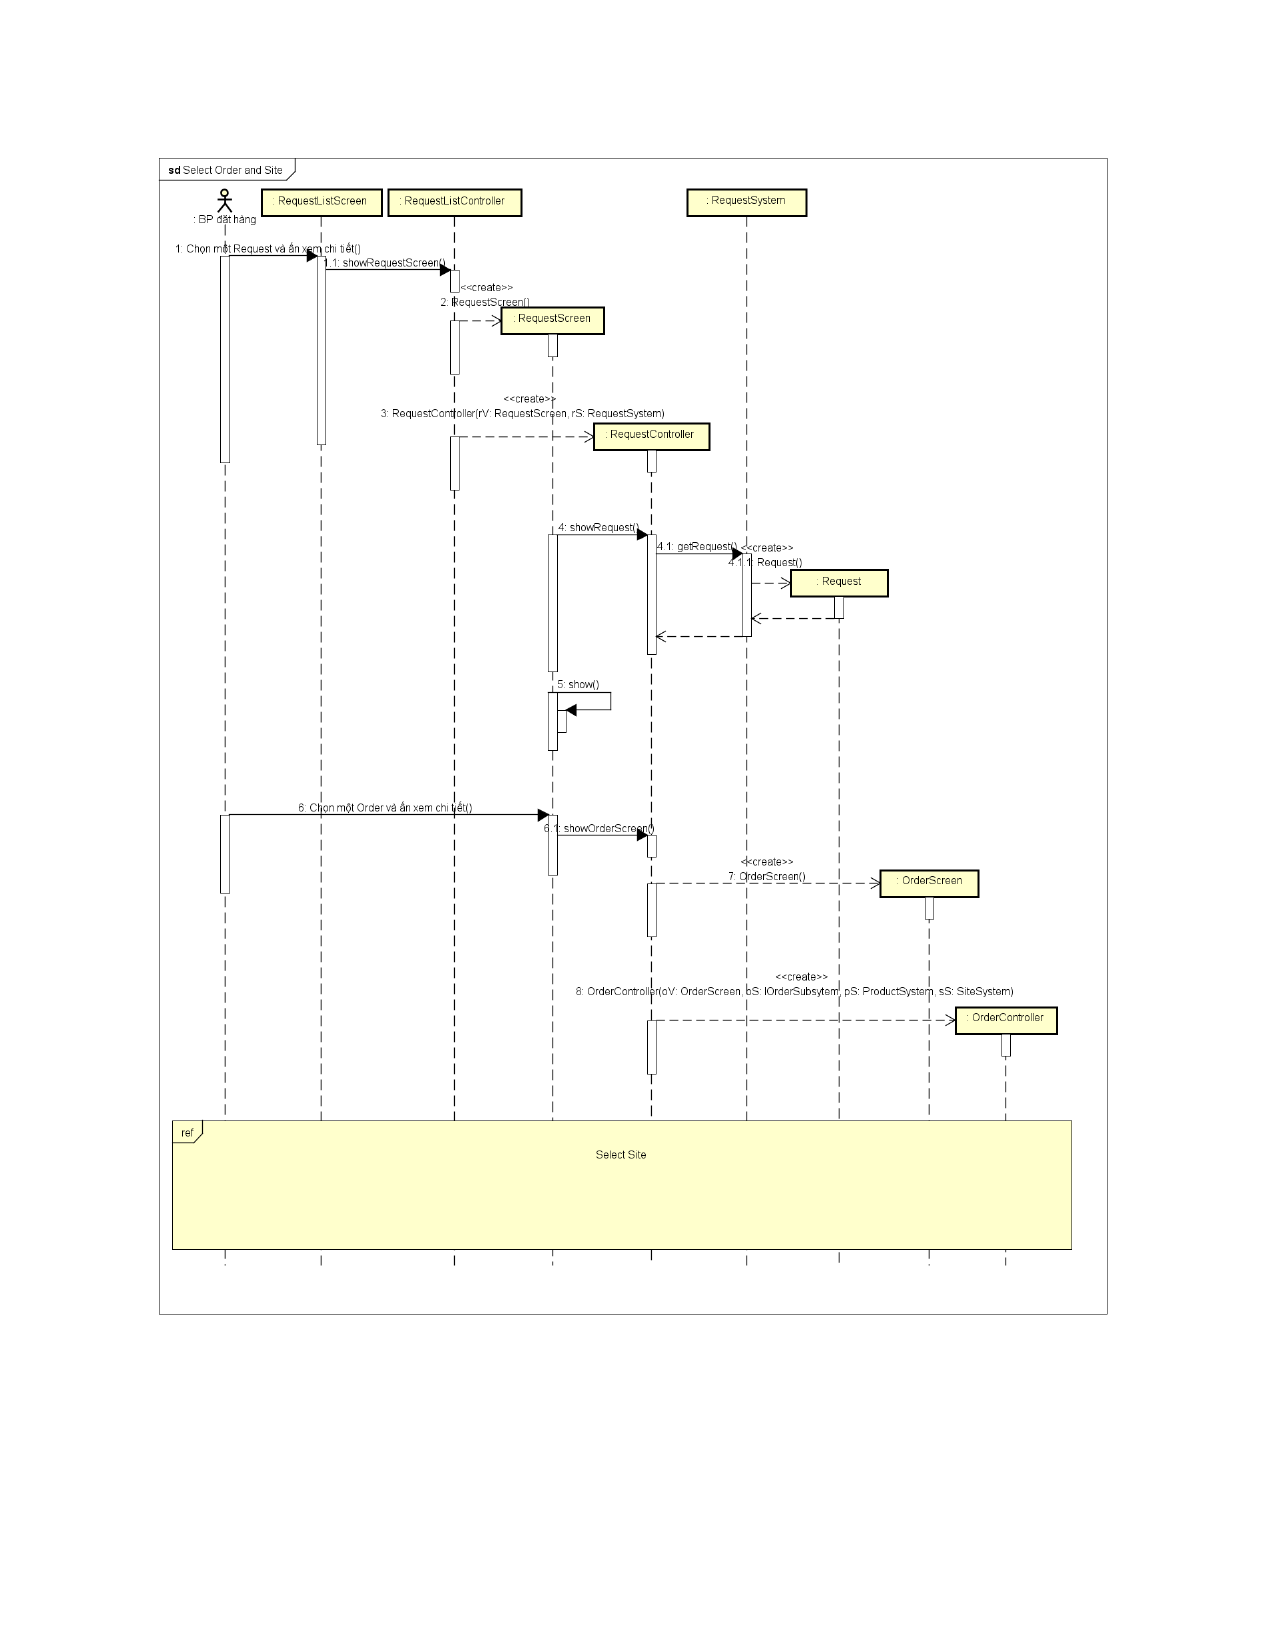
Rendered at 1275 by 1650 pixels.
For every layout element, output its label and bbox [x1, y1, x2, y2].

picture [150, 150, 1114, 1322]
